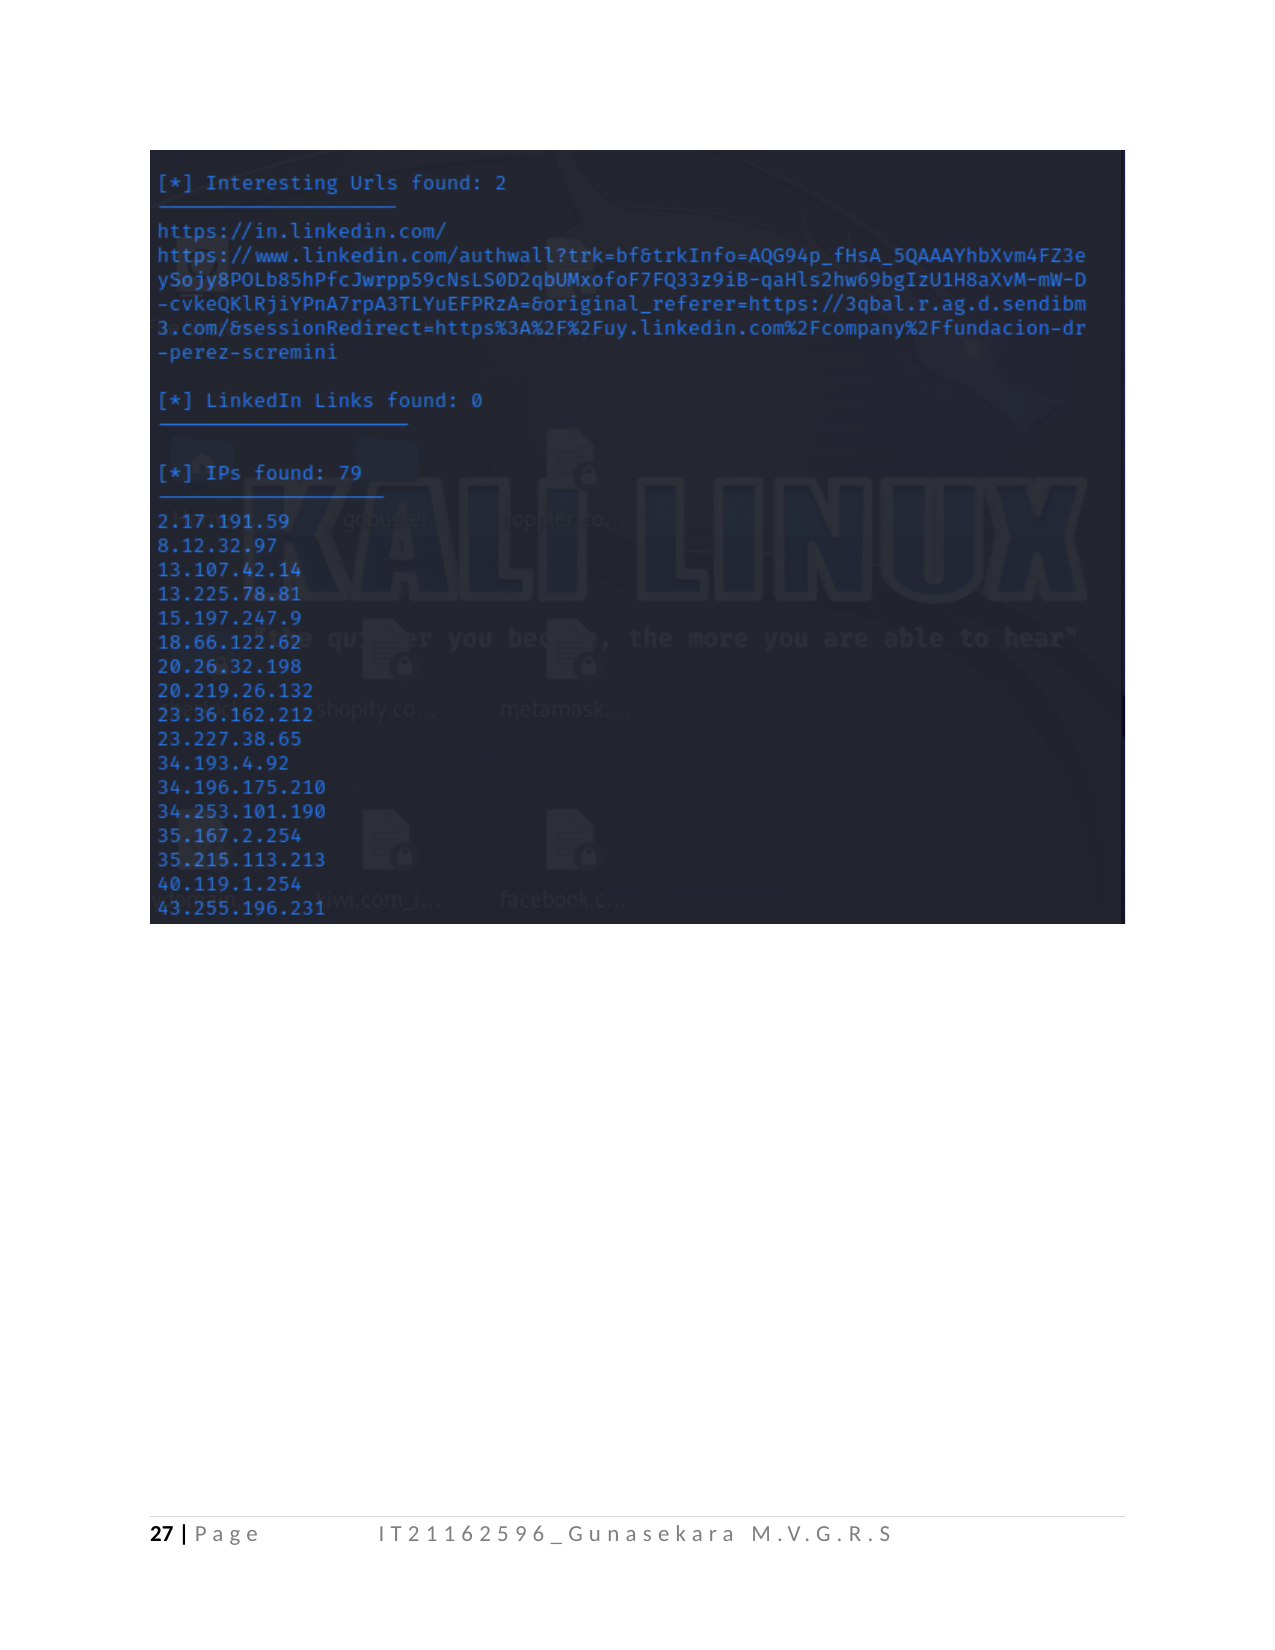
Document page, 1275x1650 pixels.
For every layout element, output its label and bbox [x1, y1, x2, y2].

picture [150, 150, 1125, 924]
